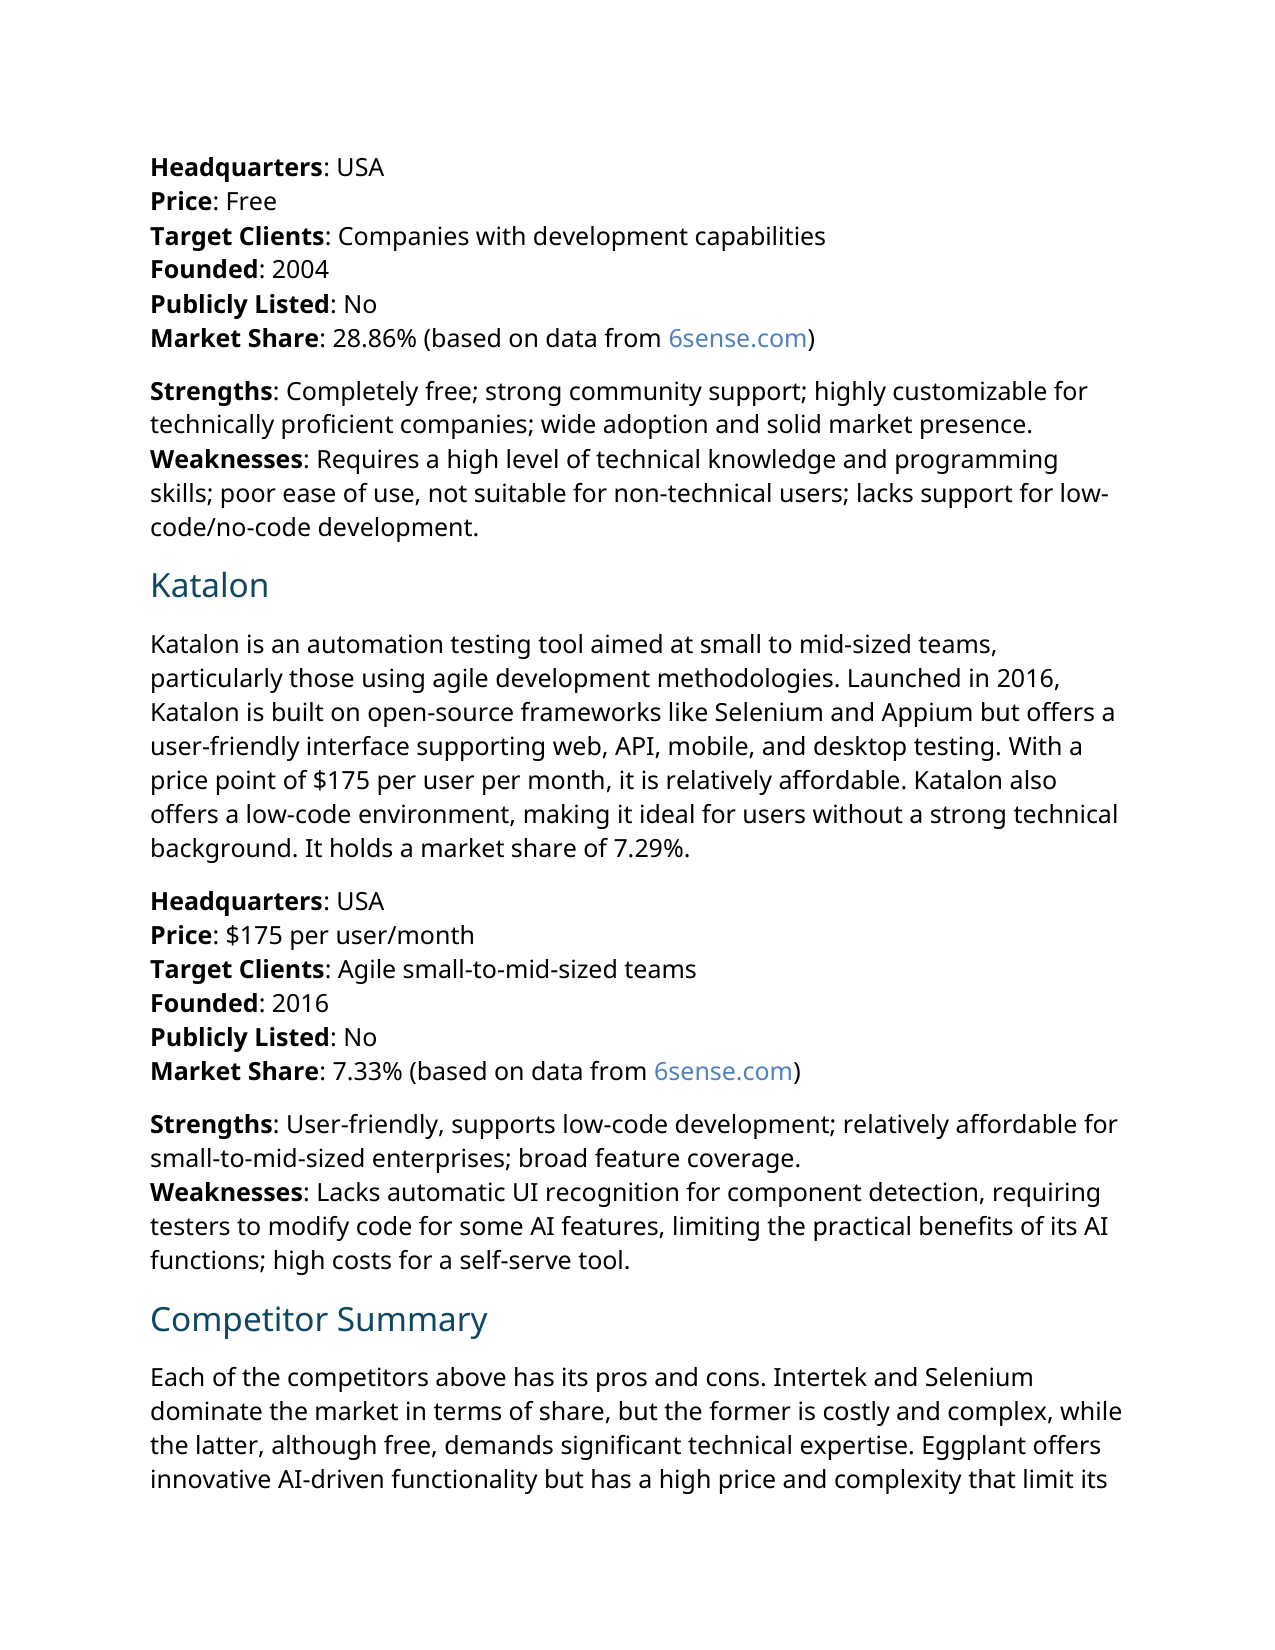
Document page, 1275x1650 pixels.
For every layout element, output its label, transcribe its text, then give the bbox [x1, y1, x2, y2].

subtitle Katalon [150, 562, 1125, 608]
text Strengths: User-friendly, supports low-code development; relatively affordable for small-to-mid-sized enterprises; broad feature coverage. Weaknesses: Lacks automatic UI recognition for component detection, requiring testers to modify code for some AI features, limiting the practical benefits of its AI functions; high costs for a self-serve tool. [150, 1107, 1125, 1277]
text Headquarters: USA Price: Free Target Clients: Companies with development capabilities Founded: 2004 Publicly Listed: No Market Share: 28.86% (based on data from 6sense.com) [150, 150, 1125, 354]
subtitle Competitor Summary [150, 1296, 1125, 1341]
text Katalon is an automation testing tool aimed at small to mid-sized teams, particularly those using agile development methodologies. Launched in 2016, Katalon is built on open-source frameworks like Selenium and Appium but offers a user-friendly interface supporting web, API, mobile, and desktop testing. With a price point of $175 per user per month, it is relatively affordable. Katalon also offers a low-code environment, making it ideal for users without a strong technical background. It holds a market share of 7.29%. [150, 626, 1125, 865]
text Headquarters: USA Price: $175 per user/month Target Clients: Agile small-to-mid-sized teams Founded: 2016 Publicly Listed: No Market Share: 7.33% (based on data from 6sense.com) [150, 883, 1125, 1088]
text Strengths: Completely free; strong community support; highly customizable for technically proficient companies; wide adoption and solid market presence. Weaknesses: Requires a high level of technical knowledge and programming skills; poor ease of use, not suitable for non-technical users; lacks support for low-code/no-code development. [150, 373, 1125, 543]
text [150, 1360, 1125, 1496]
